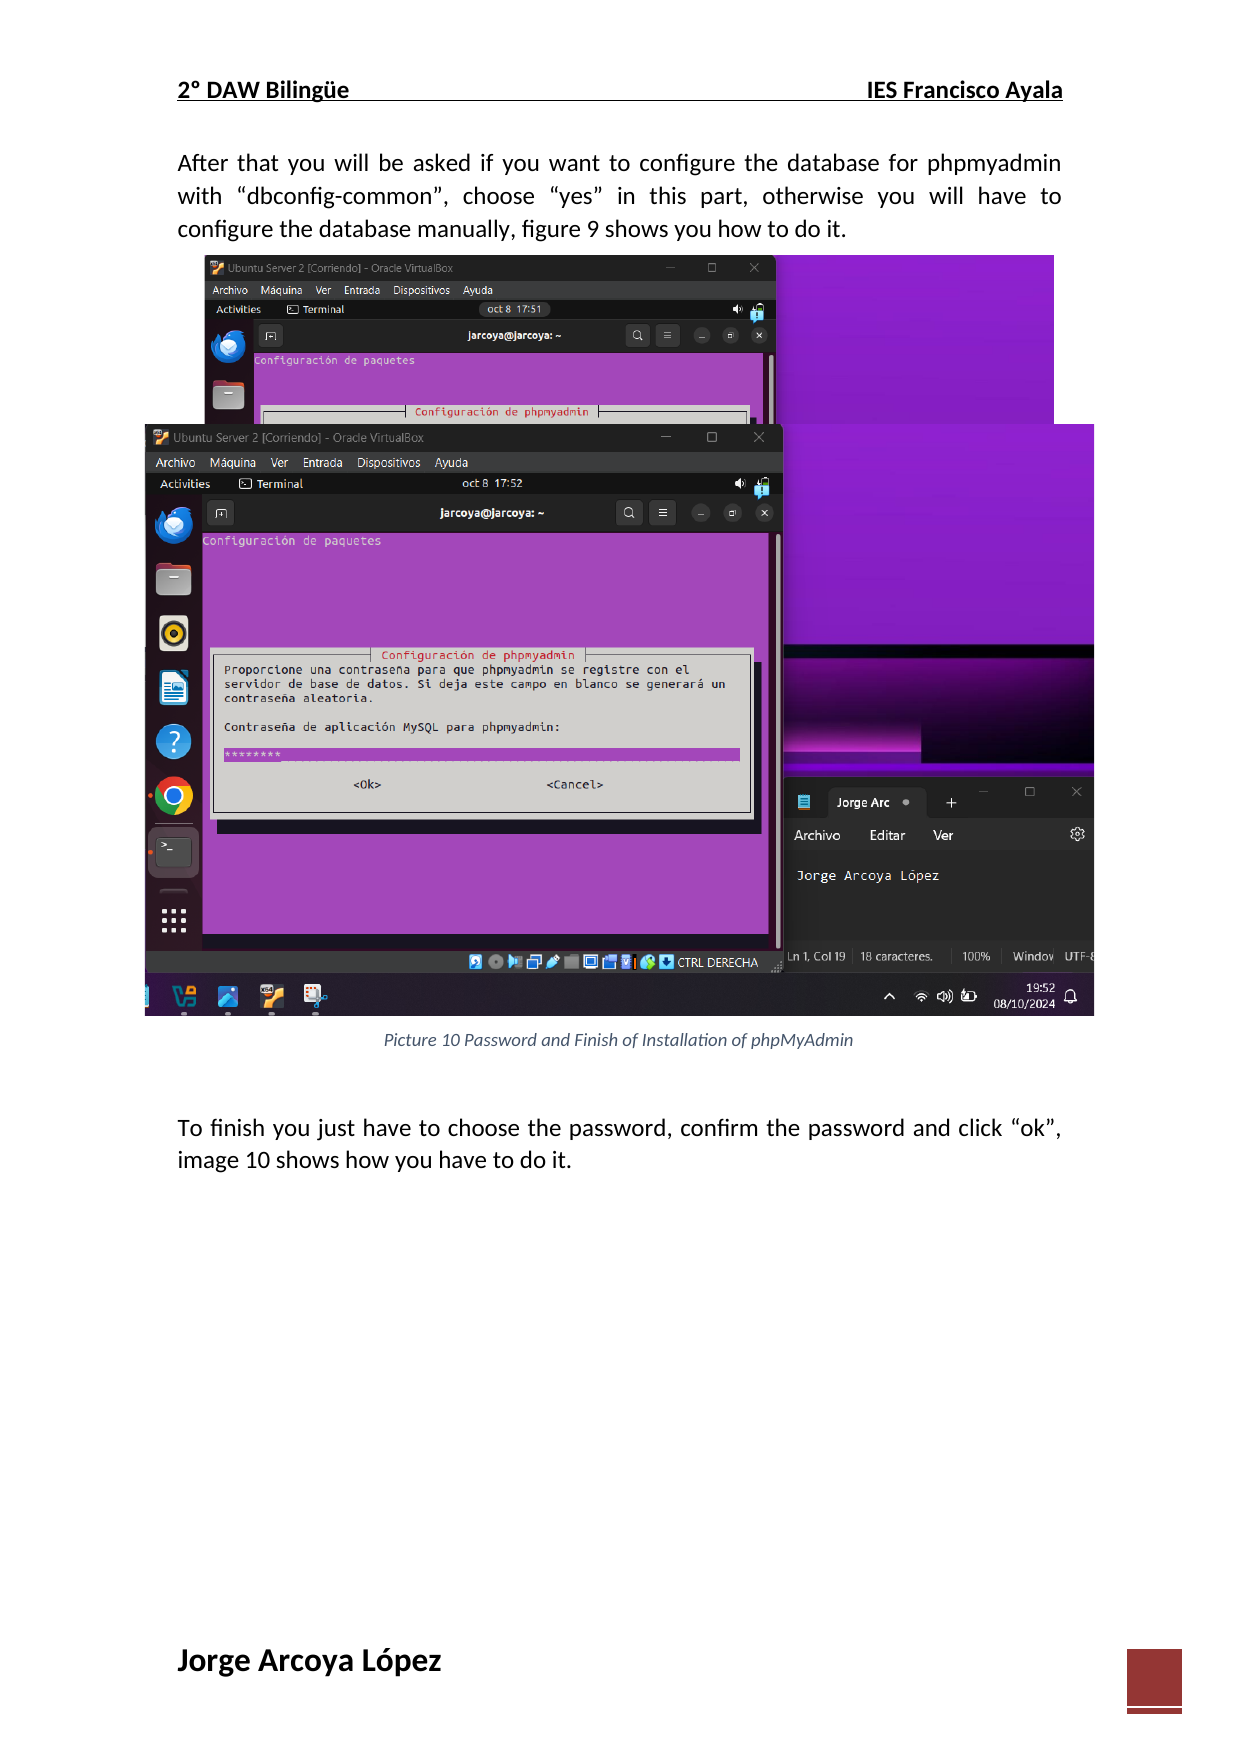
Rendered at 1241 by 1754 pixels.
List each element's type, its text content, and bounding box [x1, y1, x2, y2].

text To finish you just have to choose the password, confirm the password and click “ok”, image 10 shows how you have to do it. [177, 148, 1063, 211]
picture [198, 1043, 1101, 1609]
picture [144, 238, 1093, 829]
text To check this, go to the browser and look for “http://localhost/phpmyadmin” in the browser, as shown in image 11. [177, 964, 1063, 1027]
